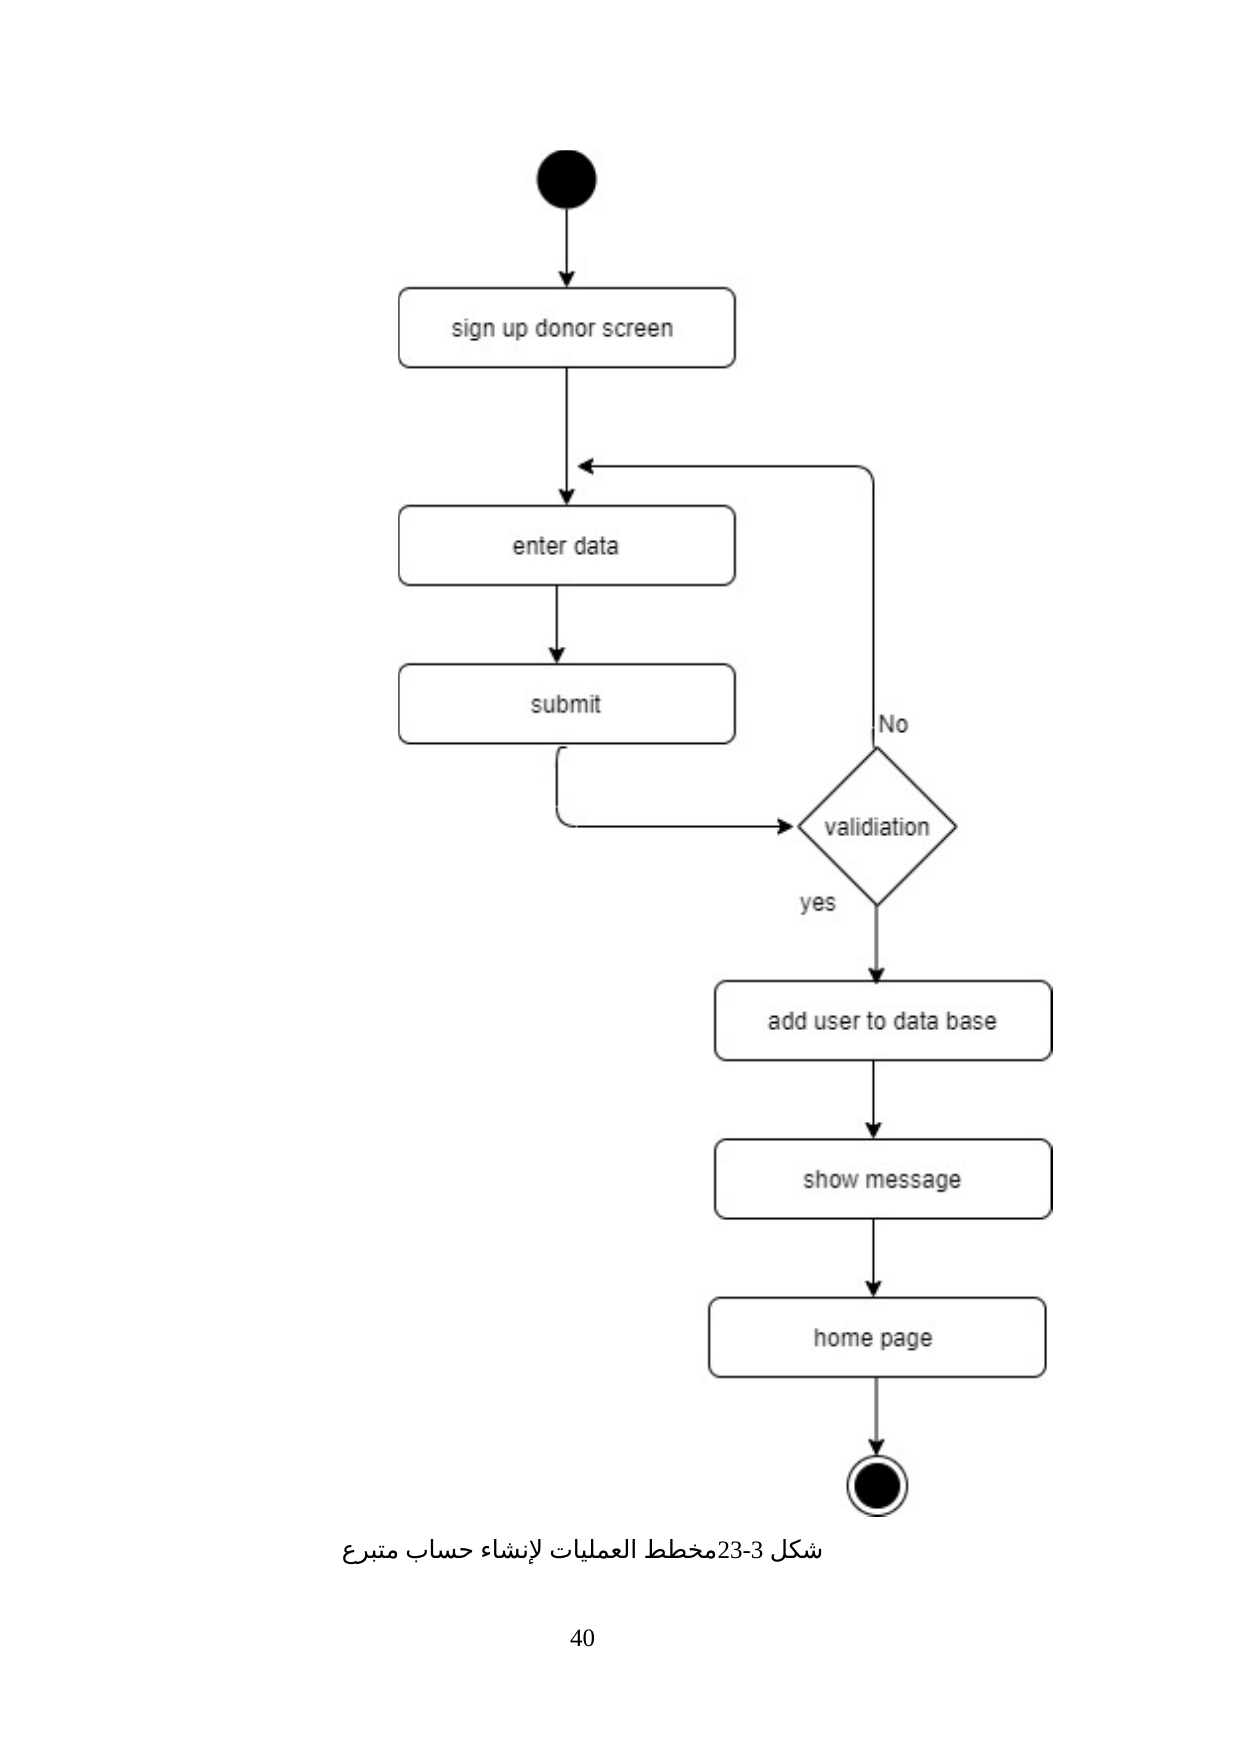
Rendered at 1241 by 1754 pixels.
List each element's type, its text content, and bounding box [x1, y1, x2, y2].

picture [398, 150, 1053, 1517]
